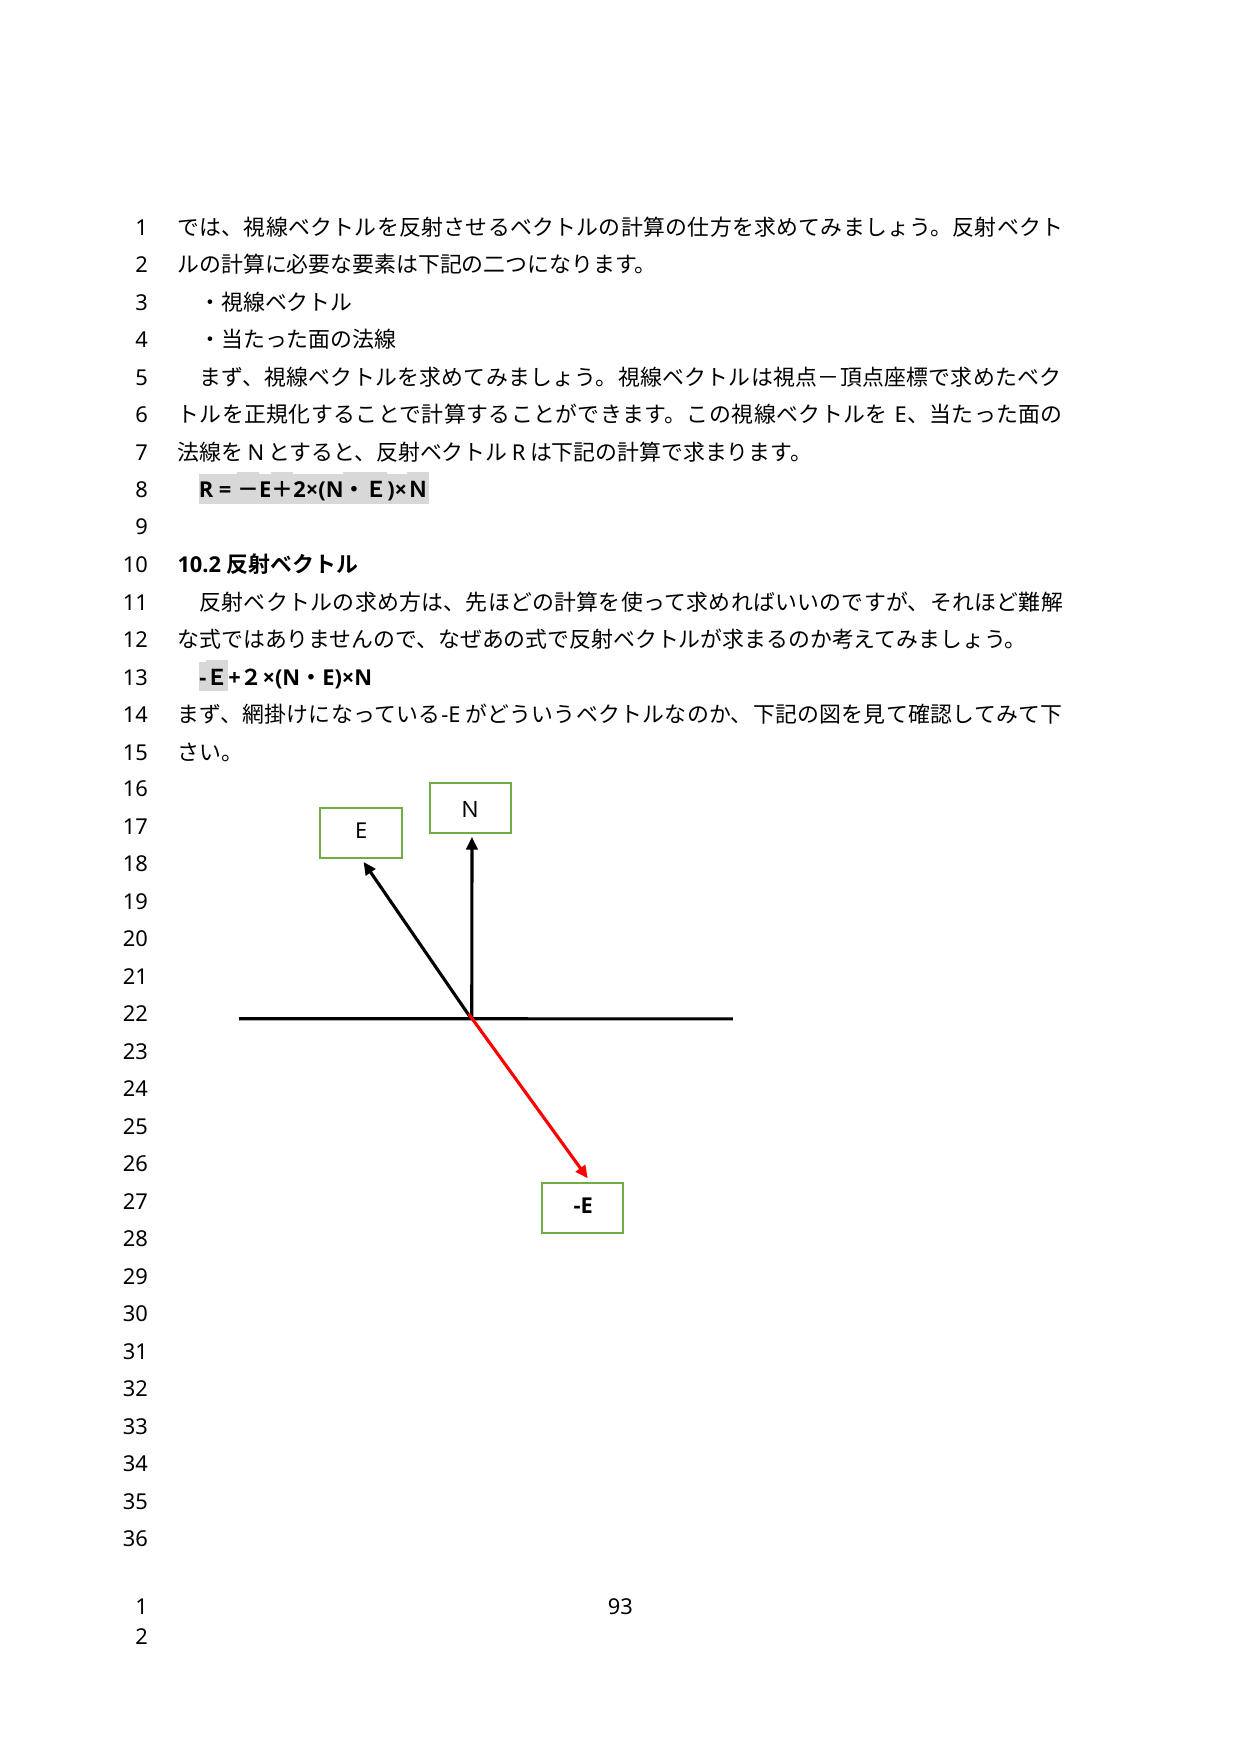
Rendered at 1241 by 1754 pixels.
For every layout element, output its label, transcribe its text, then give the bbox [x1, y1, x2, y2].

text ・視線ベクトル [177, 282, 1063, 319]
text 反射ベクトルの求め方は、先ほどの計算を使って求めればいいのですが、それほど難解な式ではありませんので、なぜあの式で反射ベクトルが求まるのか考えてみましょう。 [177, 582, 1063, 657]
text まず、網掛けになっている-Eがどういうベクトルなのか、下記の図を見て確認してみて下さい。 [177, 694, 1063, 769]
text R = －E＋2×(N・Ｅ)×Ｎ [177, 469, 1063, 507]
text -Ｅ+２×(N・E)×N [177, 657, 1063, 694]
text ・当たった面の法線 [177, 319, 1063, 357]
text では、視線ベクトルを反射させるベクトルの計算の仕方を求めてみましょう。反射ベクトルの計算に必要な要素は下記の二つになります。 [177, 207, 1063, 282]
text まず、視線ベクトルを求めてみましょう。視線ベクトルは視点－頂点座標で求めたベクトルを正規化することで計算することができます。この視線ベクトルをE、当たった面の法線をNとすると、反射ベクトルRは下記の計算で求まります。 [177, 357, 1063, 469]
text 10.2 反射ベクトル [177, 544, 1063, 582]
